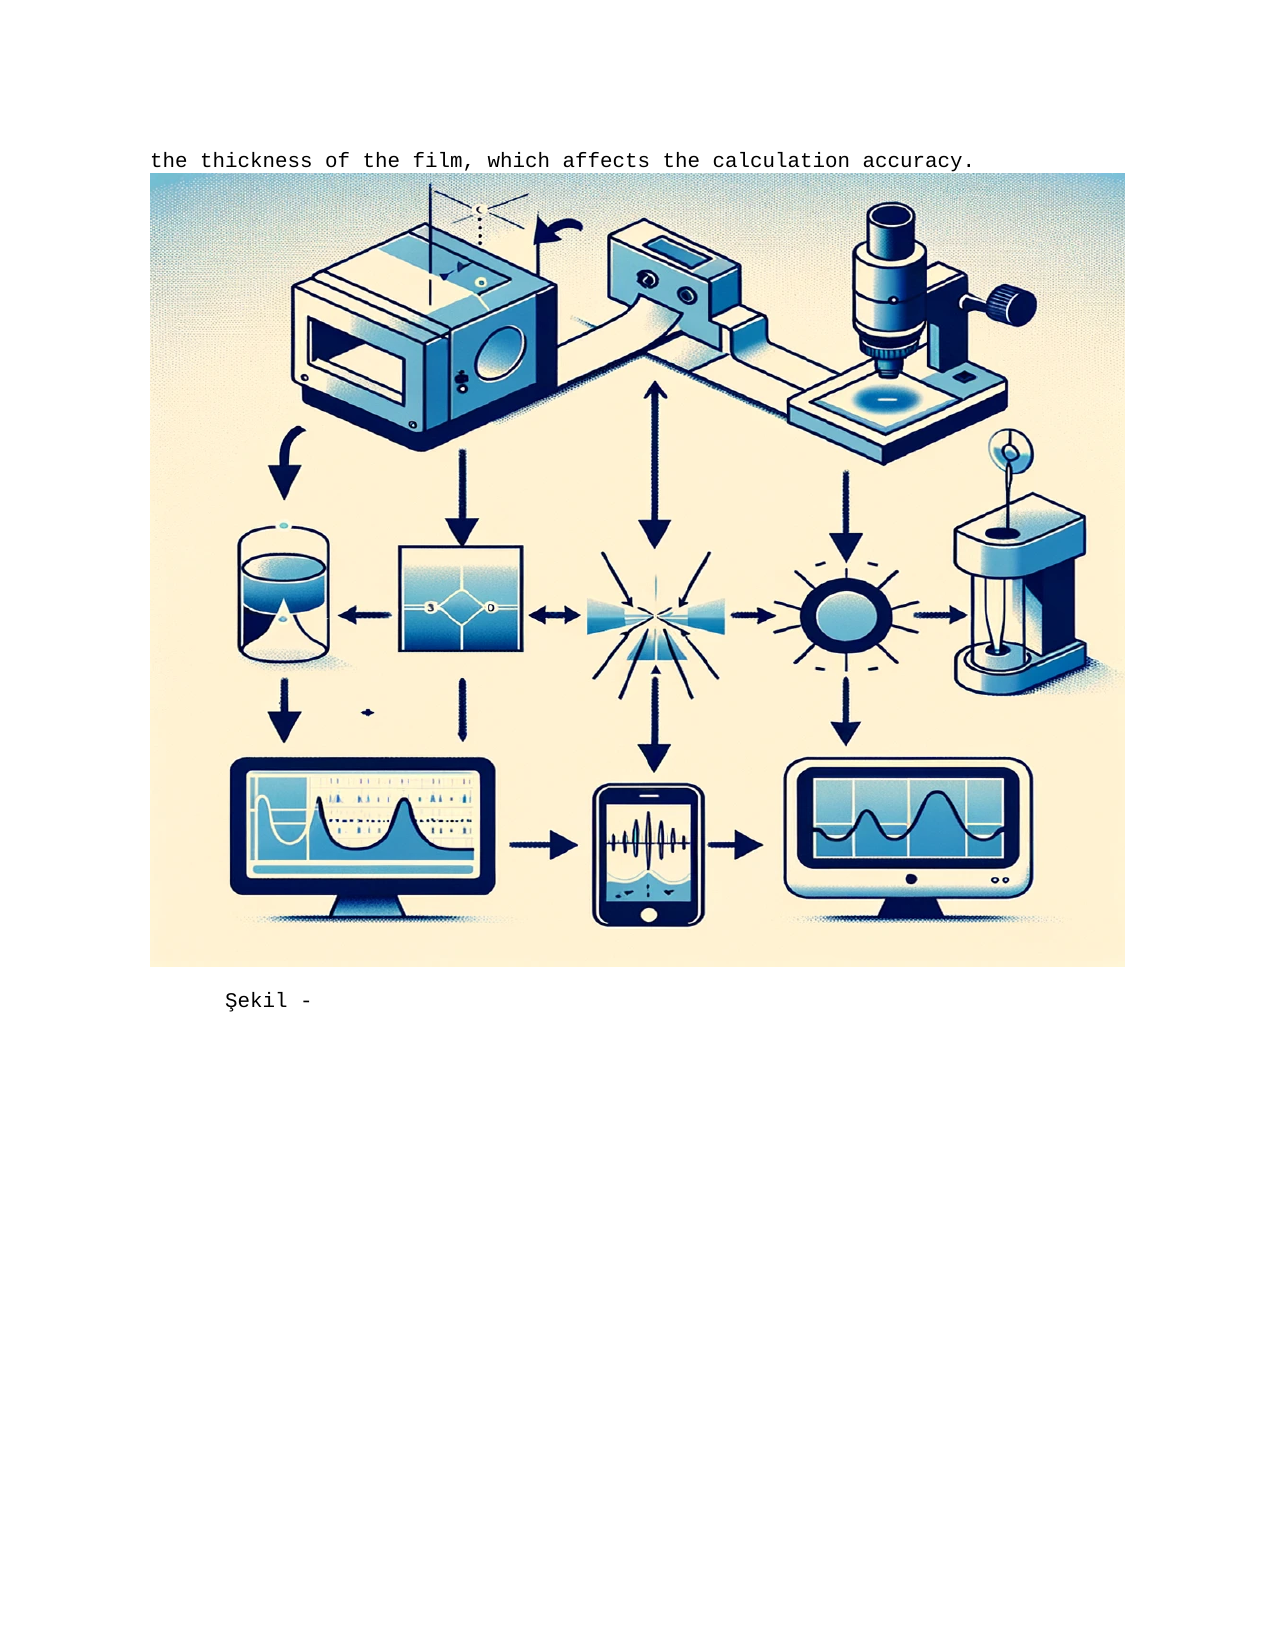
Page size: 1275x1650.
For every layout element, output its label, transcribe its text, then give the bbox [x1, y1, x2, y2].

picture [150, 173, 1125, 967]
text Şekil - [150, 990, 1125, 1014]
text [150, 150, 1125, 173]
